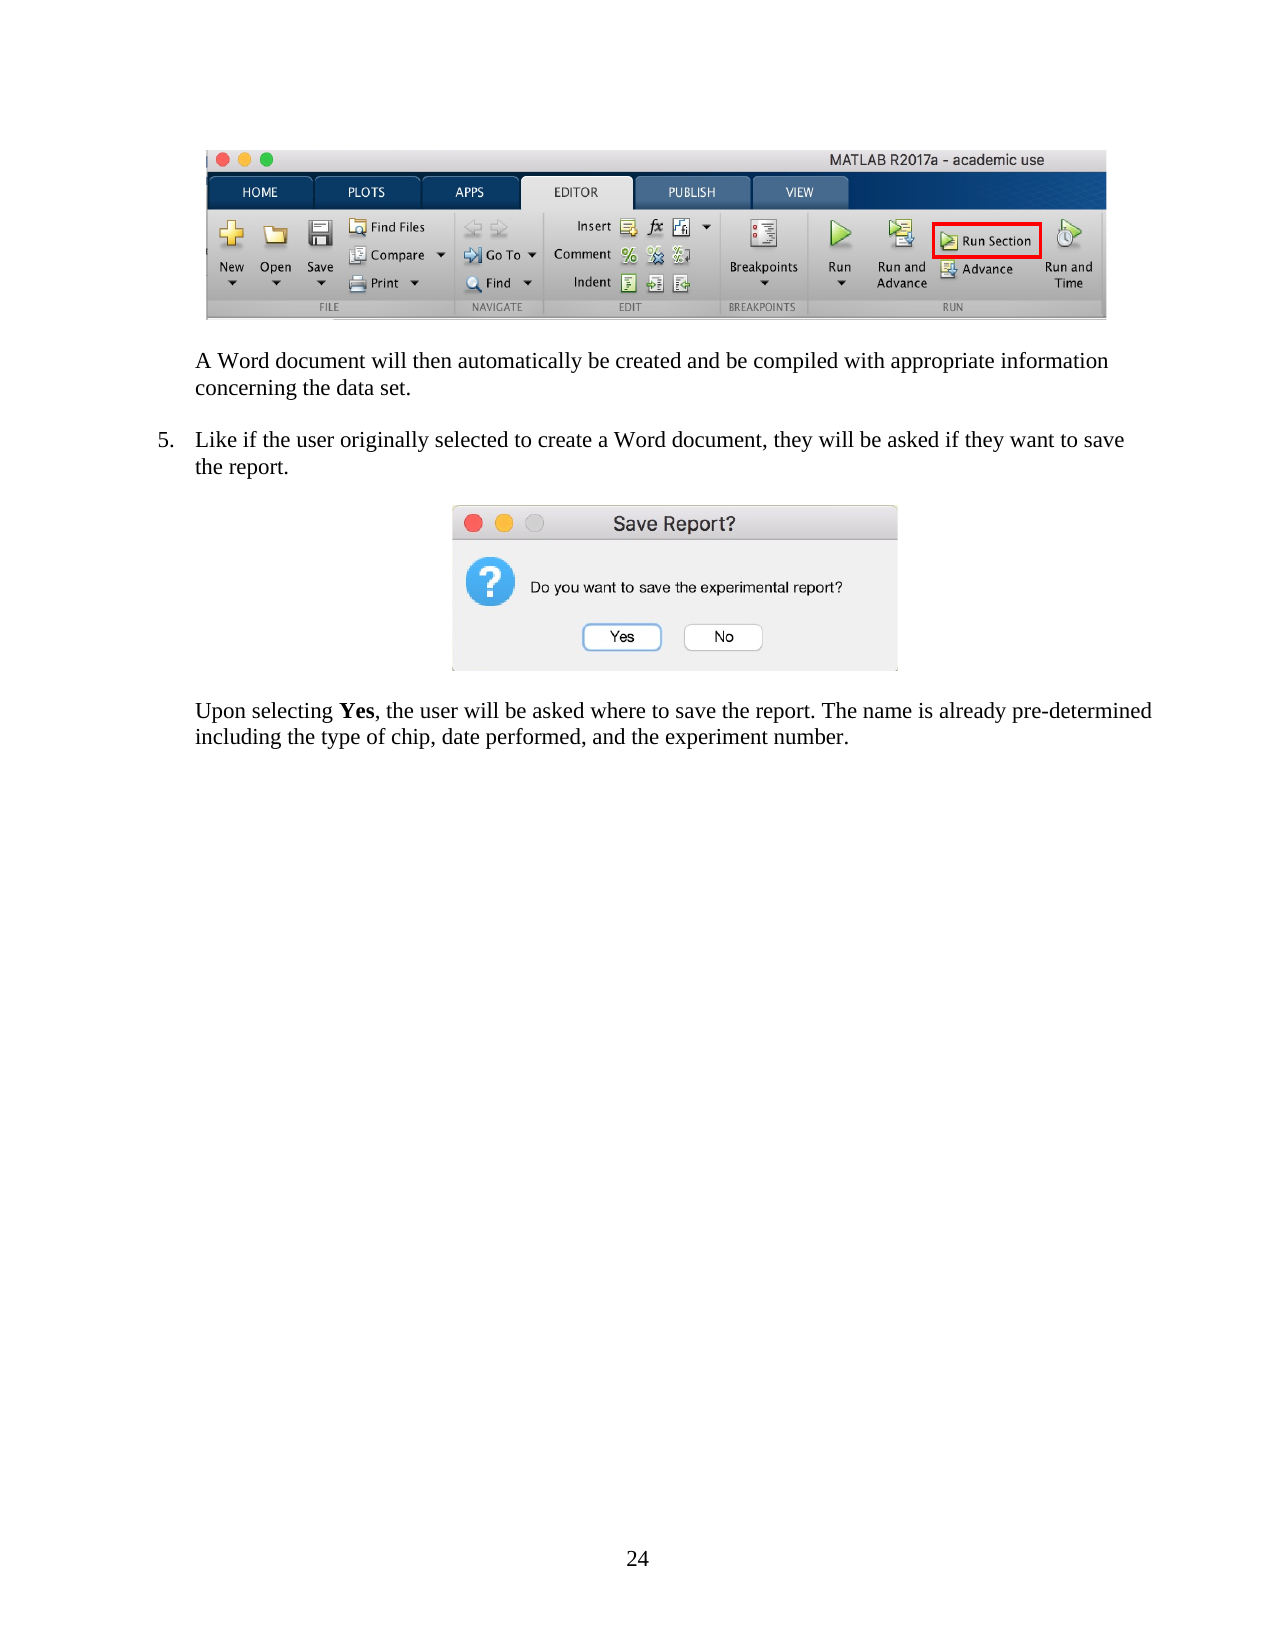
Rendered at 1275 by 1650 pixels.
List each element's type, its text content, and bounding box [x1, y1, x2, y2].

list Like if the user originally selected to create a Word document, they will be asked if they want to save the report. [157, 426, 1155, 479]
picture [206, 150, 1107, 320]
text A Word document will then automatically be created and be compiled with appropriate information concerning the data set. [195, 347, 1155, 400]
list Upon selecting Yes, the user will be asked where to save the report. The name is already pre-determined including the type of chip, date performed, and the experiment number. [195, 697, 1155, 749]
picture [452, 505, 898, 671]
